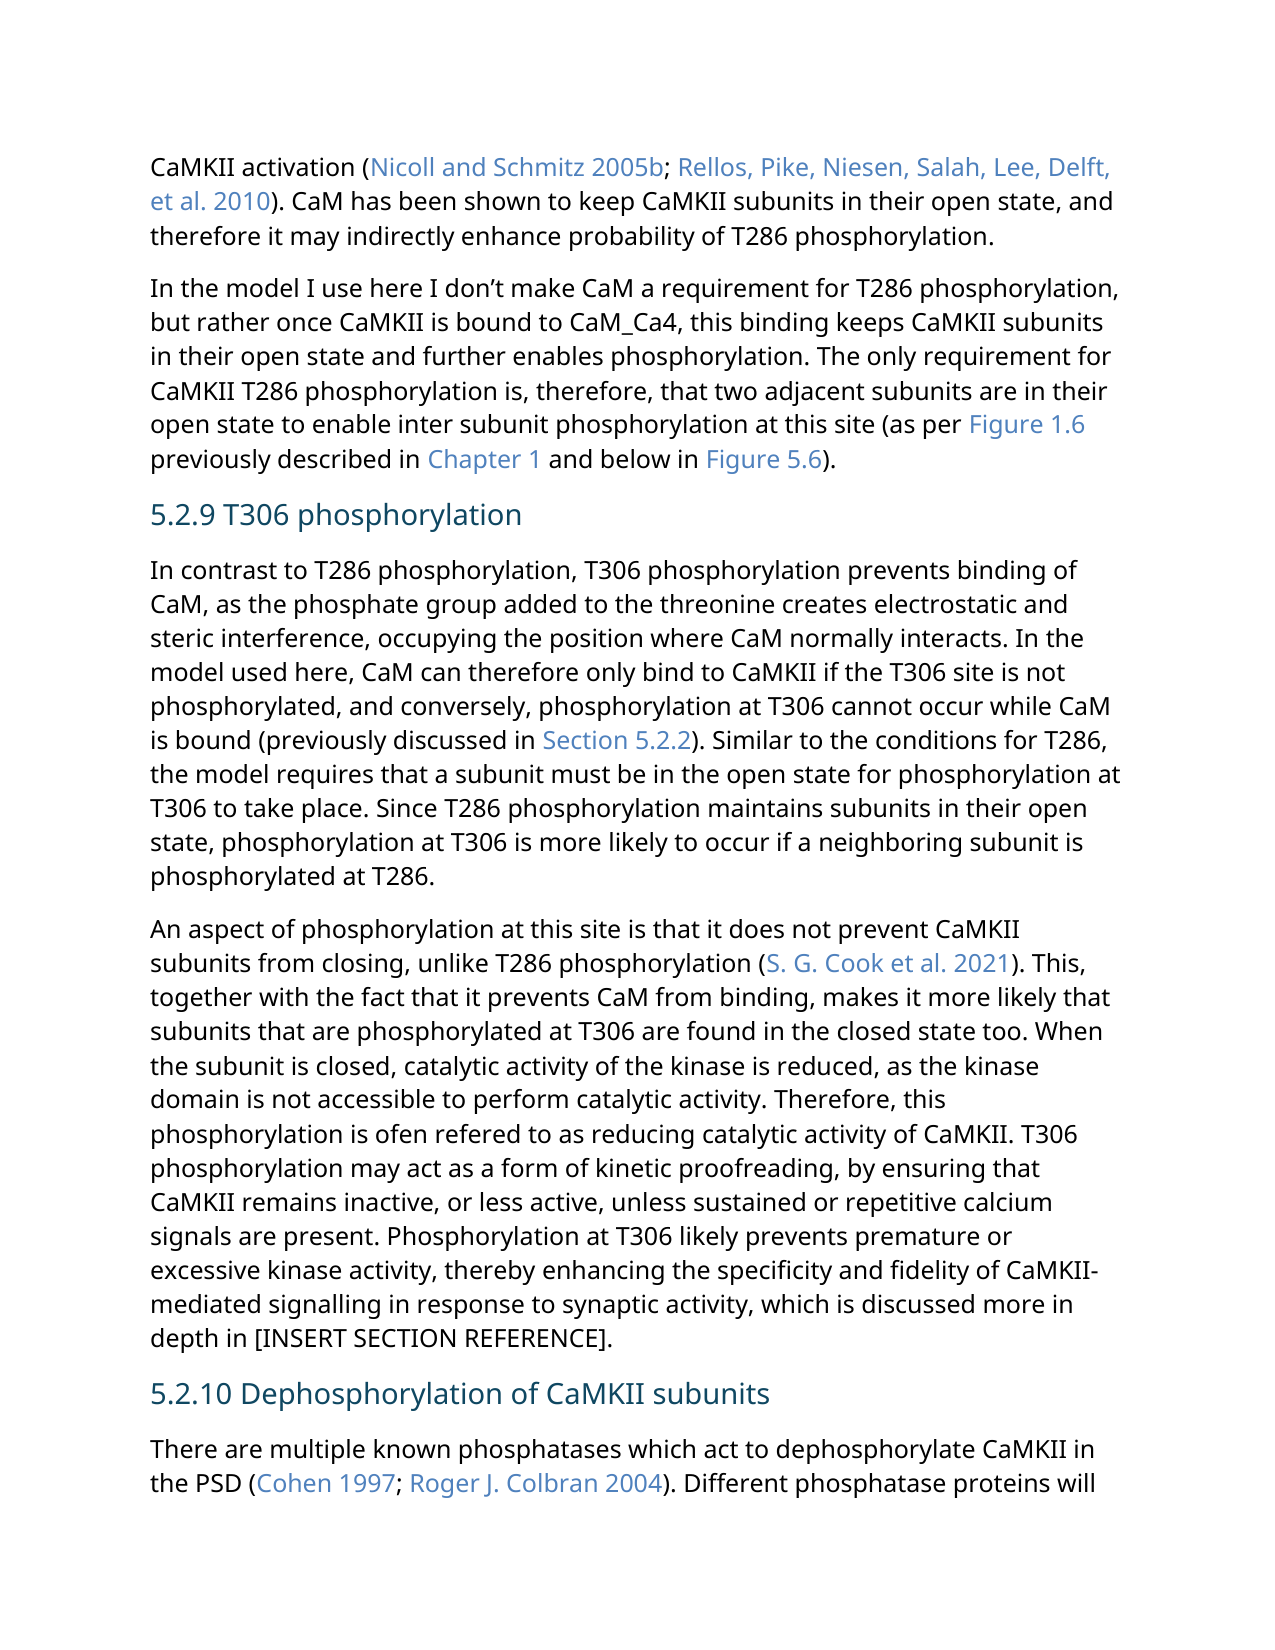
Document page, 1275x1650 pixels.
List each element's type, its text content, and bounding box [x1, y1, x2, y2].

text In contrast to T286 phosphorylation, T306 phosphorylation prevents binding of CaM, as the phosphate group added to the threonine creates electrostatic and steric interference, occupying the position where CaM normally interacts. In the model used here, CaM can therefore only bind to CaMKII if the T306 site is not phosphorylated, and conversely, phosphorylation at T306 cannot occur while CaM is bound (previously discussed in Section 5.2.2). Similar to the conditions for T286, the model requires that a subunit must be in the open state for phosphorylation at T306 to take place. Since T286 phosphorylation maintains subunits in their open state, phosphorylation at T306 is more likely to occur if a neighboring subunit is phosphorylated at T286. [150, 552, 1125, 893]
subtitle 5.2.10 Dephosphorylation of CaMKII subunits [150, 1373, 1125, 1413]
subtitle 5.2.9 T306 phosphorylation [150, 494, 1125, 534]
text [150, 150, 1125, 252]
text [150, 1432, 1125, 1500]
text An aspect of phosphorylation at this site is that it does not prevent CaMKII subunits from closing, unlike T286 phosphorylation (S. G. Cook et al. 2021). This, together with the fact that it prevents CaM from binding, makes it more likely that subunits that are phosphorylated at T306 are found in the closed state too. When the subunit is closed, catalytic activity of the kinase is reduced, as the kinase domain is not accessible to perform catalytic activity. Therefore, this phosphorylation is ofen refered to as reducing catalytic activity of CaMKII. T306 phosphorylation may act as a form of kinetic proofreading, by ensuring that CaMKII remains inactive, or less active, unless sustained or repetitive calcium signals are present. Phosphorylation at T306 likely prevents premature or excessive kinase activity, thereby enhancing the specificity and fidelity of CaMKII-mediated signalling in response to synaptic activity, which is discussed more in depth in [INSERT SECTION REFERENCE]. [150, 912, 1125, 1355]
text In the model I use here I don’t make CaM a requirement for T286 phosphorylation, but rather once CaMKII is bound to CaM_Ca4, this binding keeps CaMKII subunits in their open state and further enables phosphorylation. The only requirement for CaMKII T286 phosphorylation is, therefore, that two adjacent subunits are in their open state to enable inter subunit phosphorylation at this site (as per Figure 1.6 previously described in Chapter 1 and below in Figure 5.6). [150, 271, 1125, 475]
